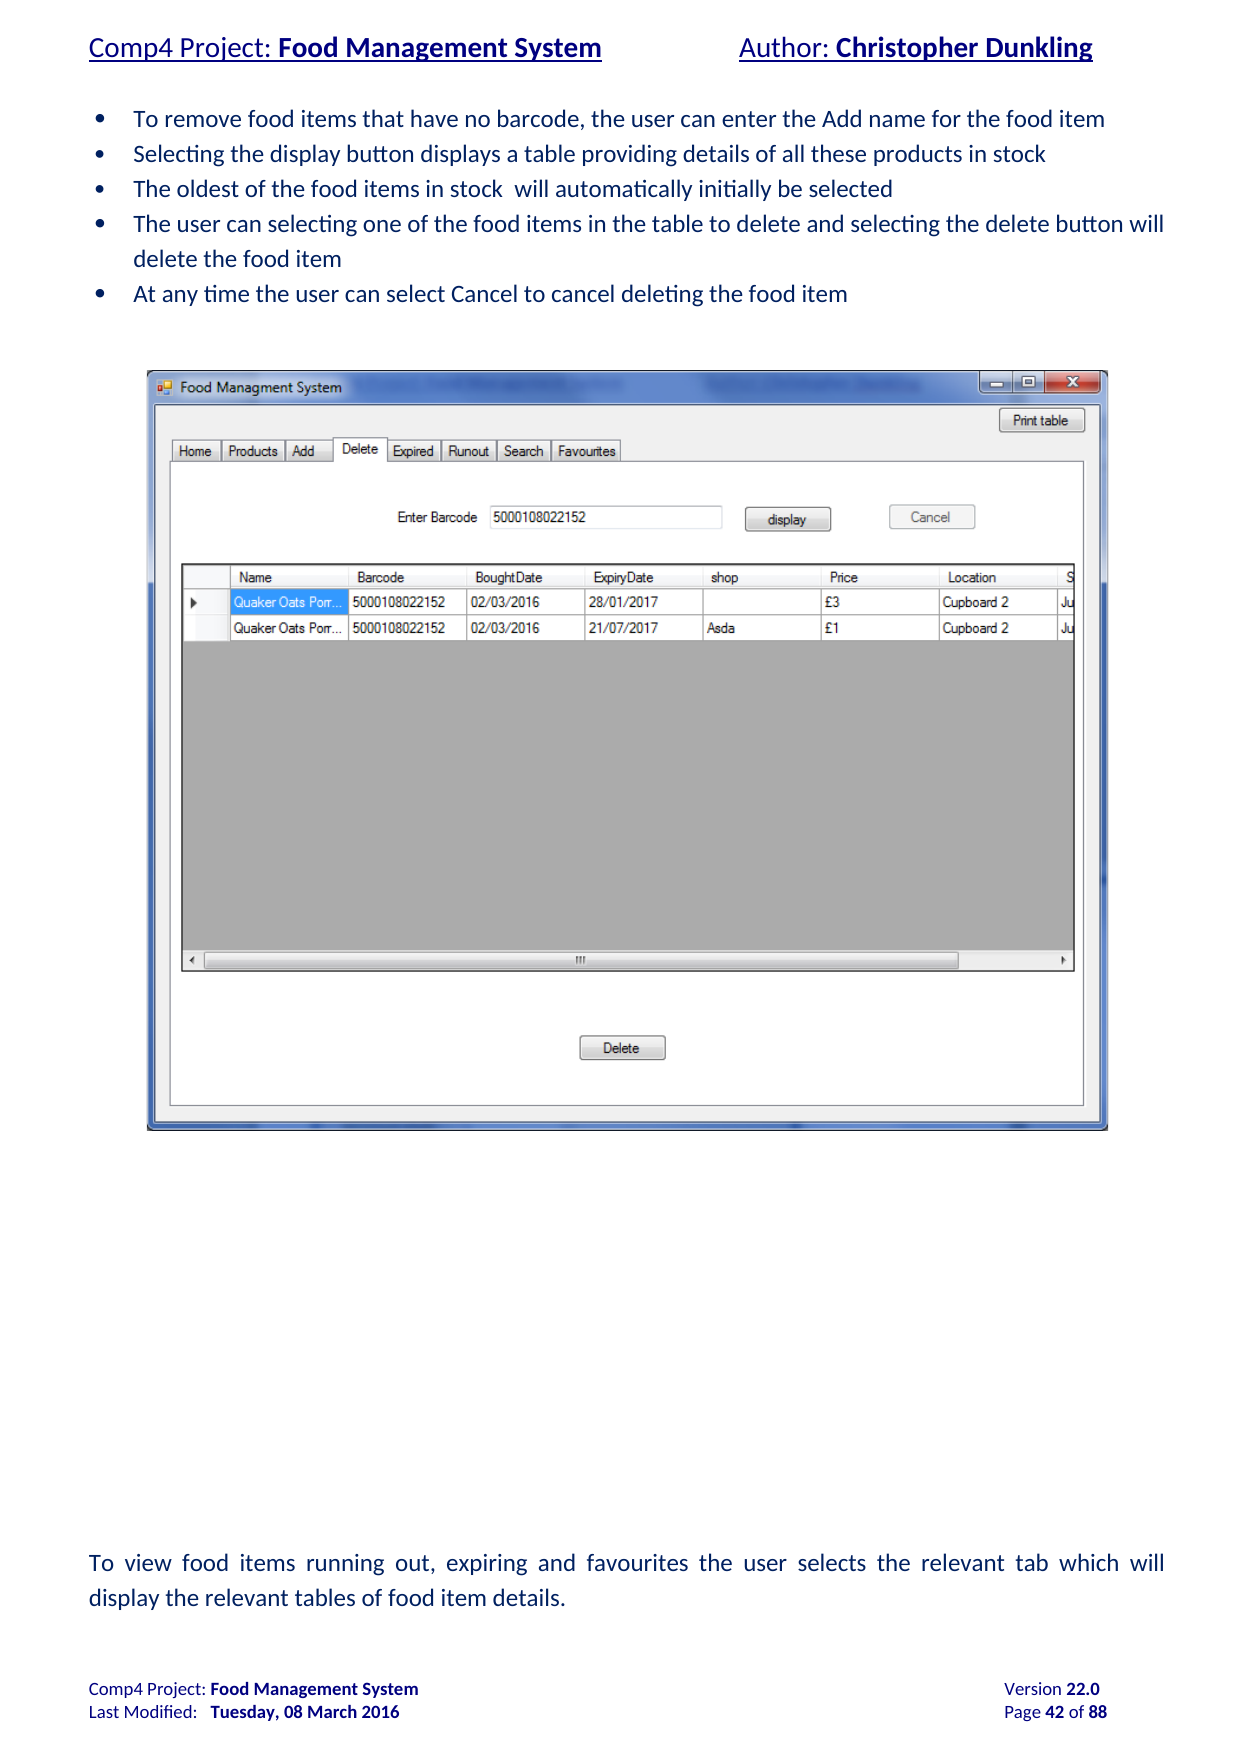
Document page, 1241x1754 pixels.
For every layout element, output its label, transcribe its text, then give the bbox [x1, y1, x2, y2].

picture [146, 370, 1109, 1131]
list Selecting the display button displays a table providing details of all these products in stock [96, 138, 1166, 169]
list The oldest of the food items in stock will automatically initially be selected [96, 173, 1166, 204]
text To view food items running out, expiring and favourites the user selects the relevant tab which will display the relevant tables of food item details. [89, 1547, 1166, 1613]
list To remove food items that have no barcode, the user can enter the Add name for the food item [96, 103, 1166, 134]
list At any time the user can select Cancel to cancel deleting the food item [96, 278, 1166, 309]
list The user can selecting one of the food items in the table to delete and selecting the delete button will delete the food item [96, 208, 1166, 274]
